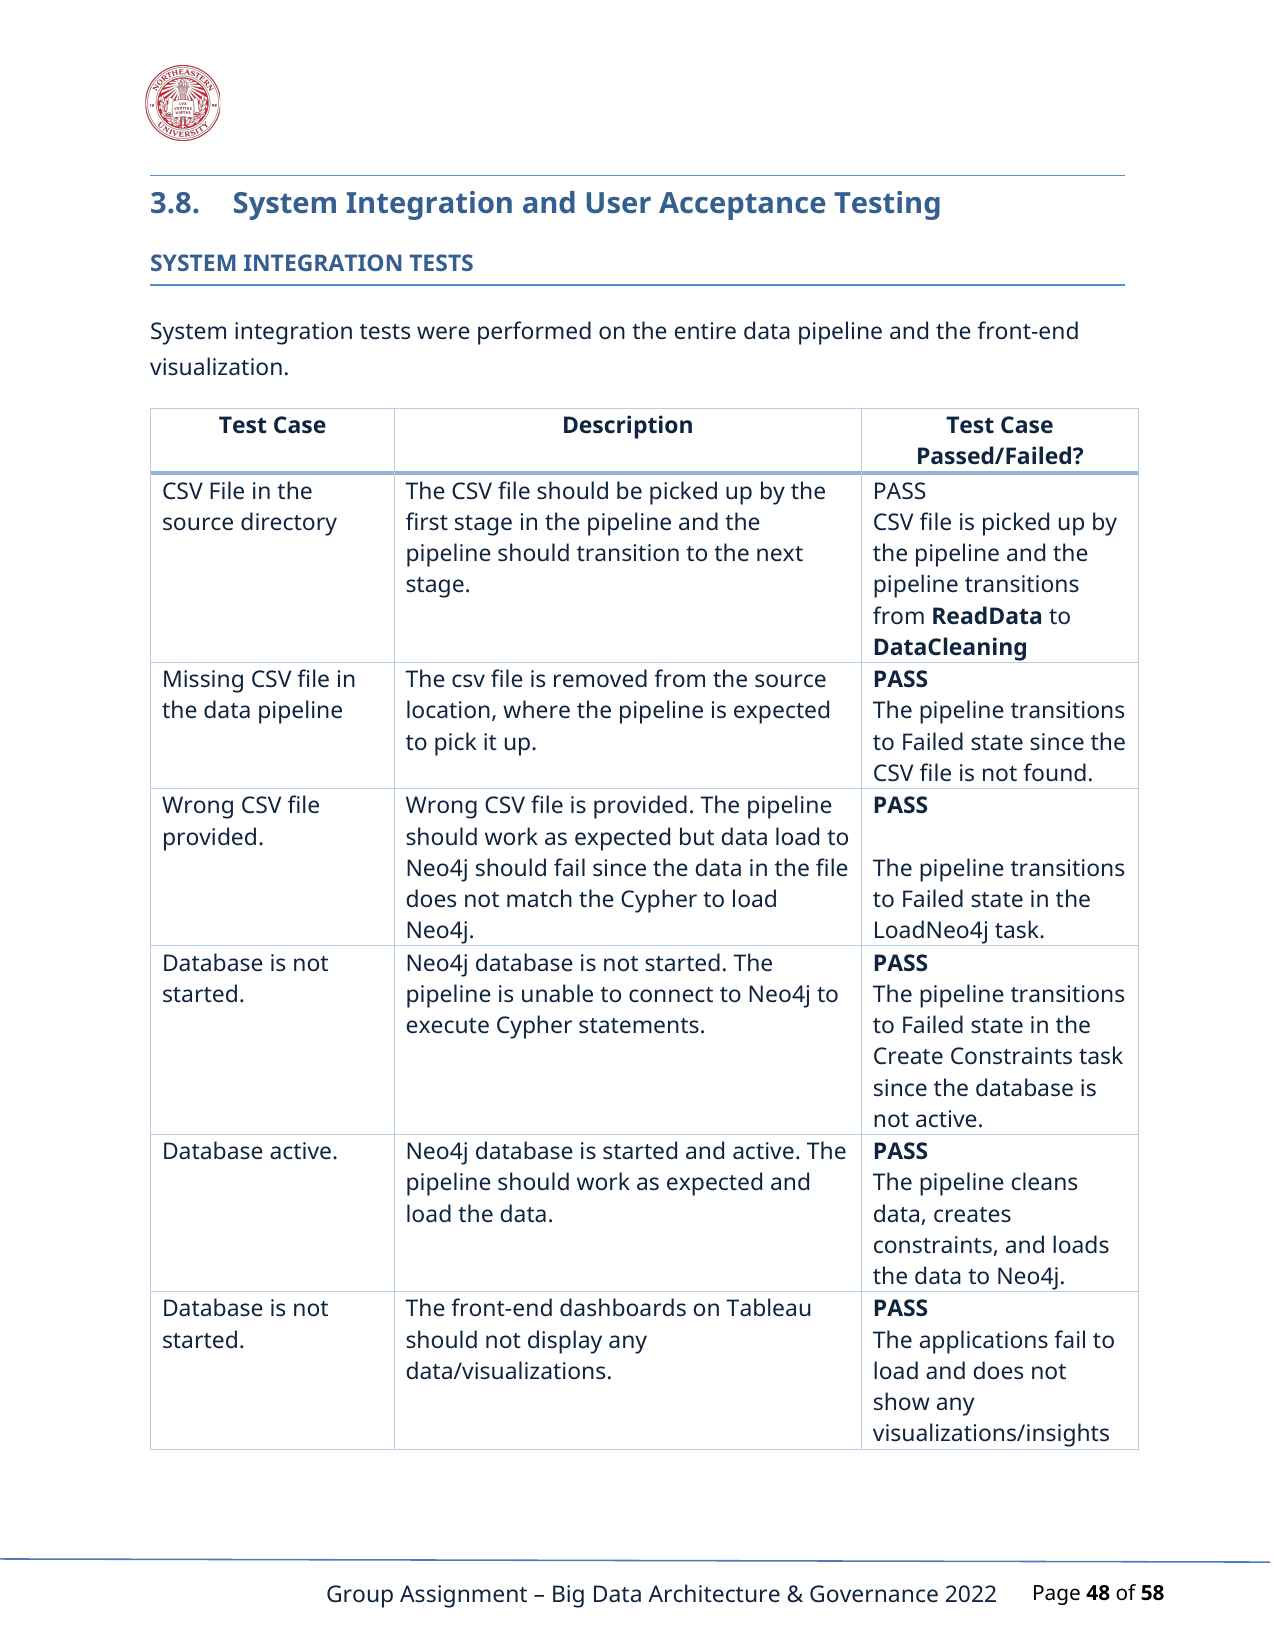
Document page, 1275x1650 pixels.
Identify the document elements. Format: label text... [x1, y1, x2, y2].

table_header Description [395, 409, 861, 471]
table_cell The front-end dashboards on Tableau should not display any data/visualizations. [395, 1292, 861, 1448]
table_cell The csv file is removed from the source location, where the pipeline is expected to pick it up. [395, 663, 861, 788]
table_header Test Case Passed/Failed? [862, 409, 1138, 471]
table_cell PASS The pipeline transitions to Failed state in the LoadNeo4j task. [862, 789, 1138, 945]
table_cell Missing CSV file in the data pipeline [151, 663, 394, 788]
subtitle System Integration and User Acceptance Testing [150, 176, 1125, 222]
table_cell CSV File in the source directory [151, 475, 394, 662]
table_cell Wrong CSV file is provided. The pipeline should work as expected but data load to Neo4j should fail since the data in the file does not match the Cypher to load Neo4j. [395, 789, 861, 945]
table_cell PASS The pipeline transitions to Failed state in the Create Constraints task since the database is not active. [862, 946, 1138, 1134]
text System integration tests were performed on the entire data pipeline and the front-end visualization. [150, 315, 1125, 382]
subtitle System integration tests [150, 240, 1125, 284]
table_cell PASS The pipeline transitions to Failed state since the CSV file is not found. [862, 663, 1138, 788]
table_cell Neo4j database is started and active. The pipeline should work as expected and load the data. [395, 1135, 861, 1291]
table_cell PASS The pipeline cleans data, creates constraints, and loads the data to Neo4j. [862, 1135, 1138, 1291]
table_cell The CSV file should be picked up by the first stage in the pipeline and the pipeline should transition to the next stage. [395, 475, 861, 662]
table_cell Database active. [151, 1135, 394, 1291]
table_cell Database is not started. [151, 946, 394, 1134]
table_cell Wrong CSV file provided. [151, 789, 394, 945]
picture [145, 65, 221, 141]
table_cell PASS The applications fail to load and does not show any visualizations/insights from the database. [862, 1292, 1138, 1448]
table_cell Database is not started. [151, 1292, 394, 1448]
table_cell PASS CSV file is picked up by the pipeline and the pipeline transitions from ReadData to DataCleaning [862, 475, 1138, 662]
table_header Test Case [151, 409, 394, 471]
table_cell Neo4j database is not started. The pipeline is unable to connect to Neo4j to execute Cypher statements. [395, 946, 861, 1134]
